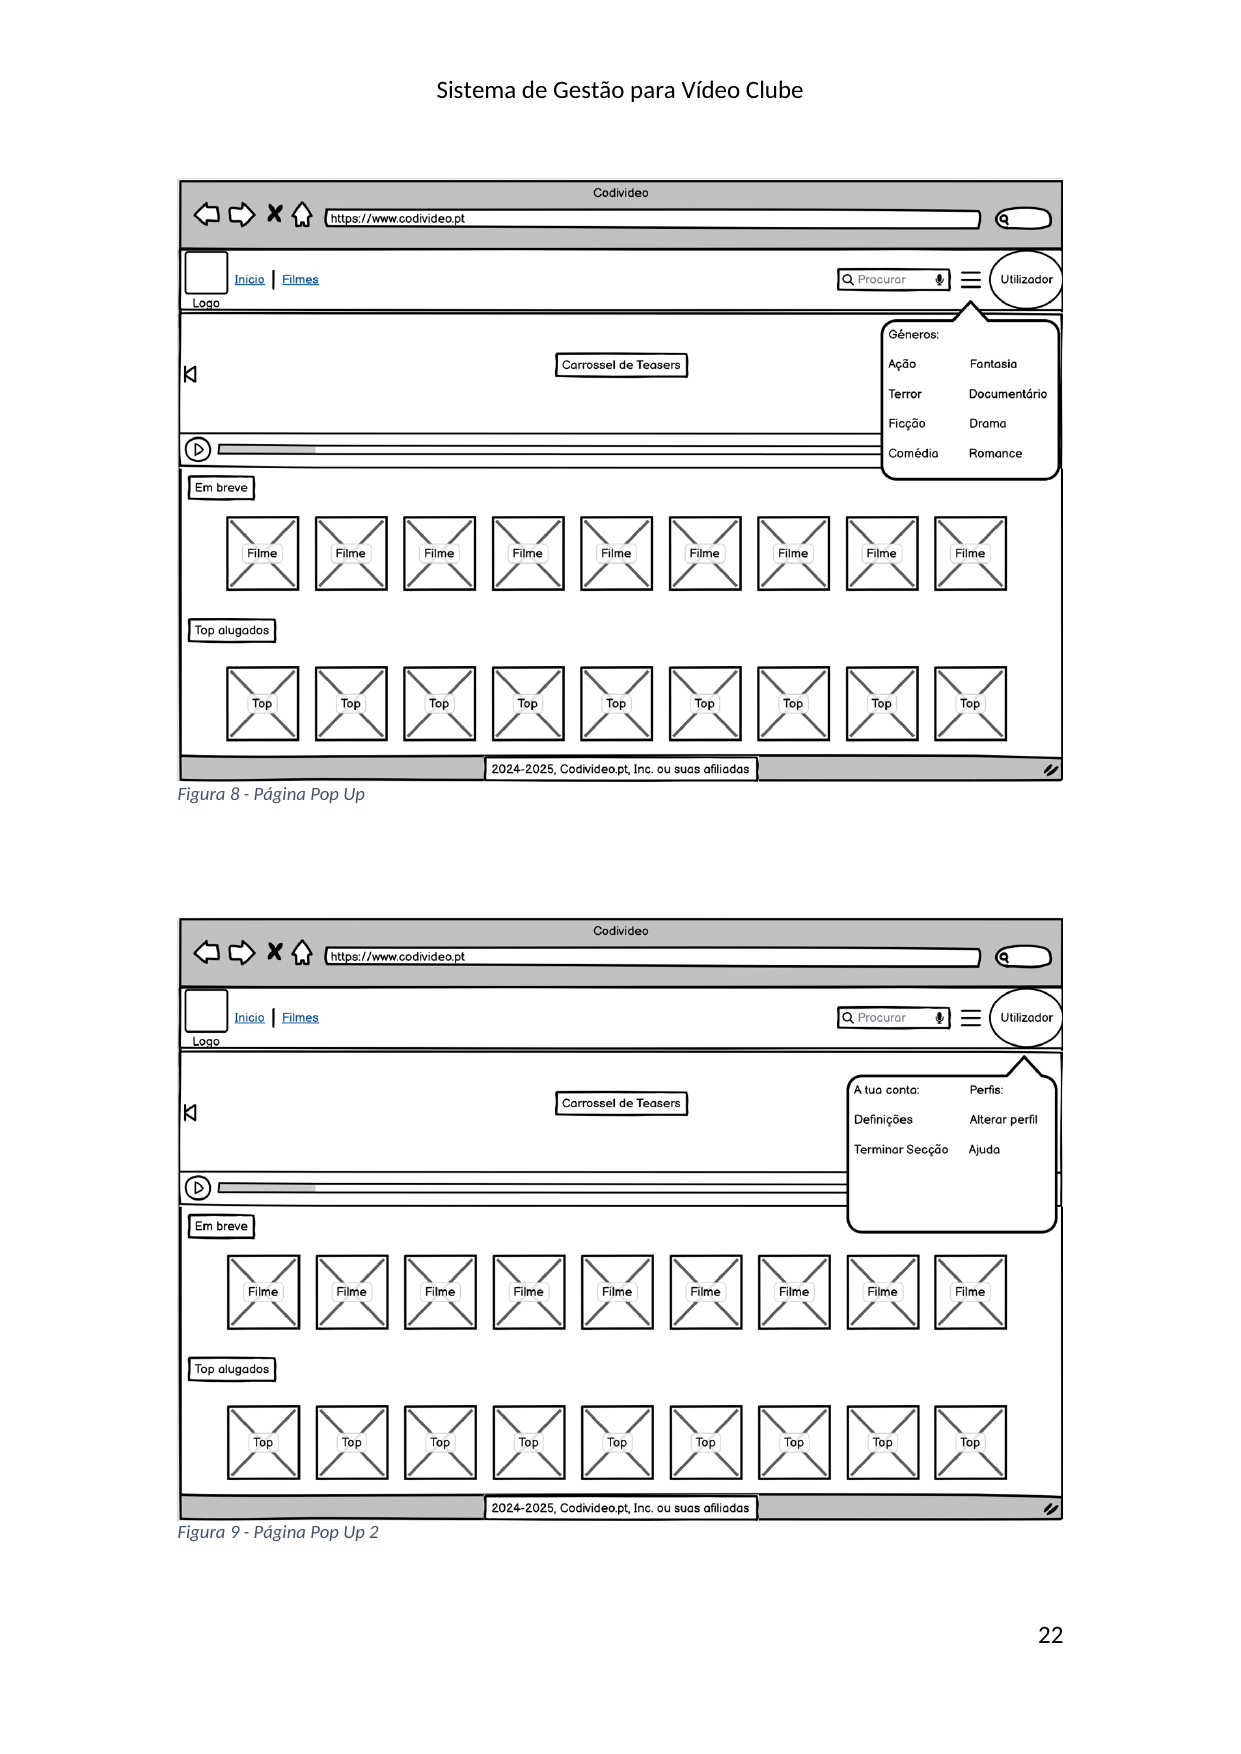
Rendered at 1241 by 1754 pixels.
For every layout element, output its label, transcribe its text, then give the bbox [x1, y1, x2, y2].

picture [177, 178, 1063, 782]
text Figura - Página Pop Up 2 [177, 1521, 1063, 1543]
picture [177, 917, 1063, 1521]
text Figura - Página Pop Up [177, 782, 1063, 804]
